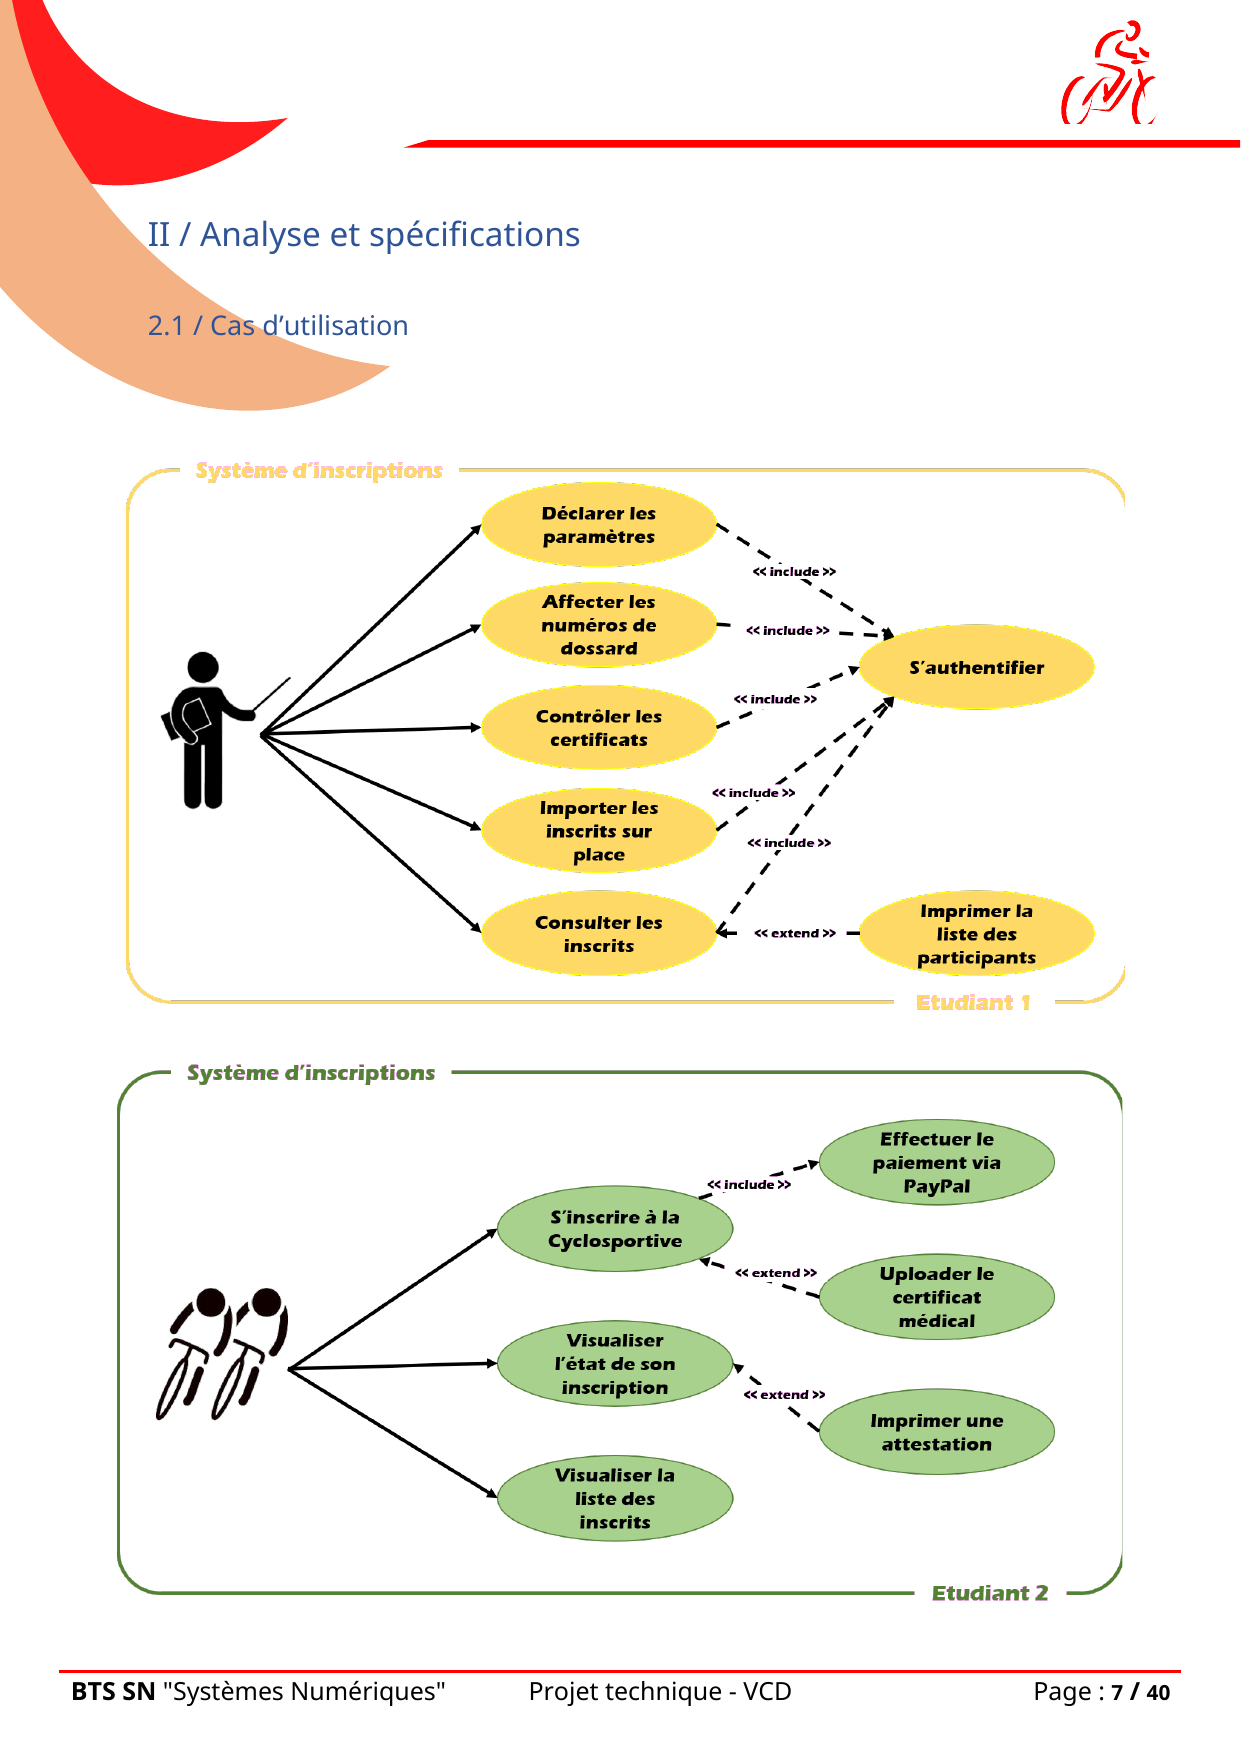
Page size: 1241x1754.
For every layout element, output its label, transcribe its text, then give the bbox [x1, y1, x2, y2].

picture [116, 1055, 1123, 1606]
picture [1061, 20, 1158, 124]
subtitle II / Analyse et spécifications [148, 211, 1093, 256]
picture [125, 453, 1125, 1017]
subtitle 2.1 / Cas d’utilisation [148, 307, 1093, 343]
